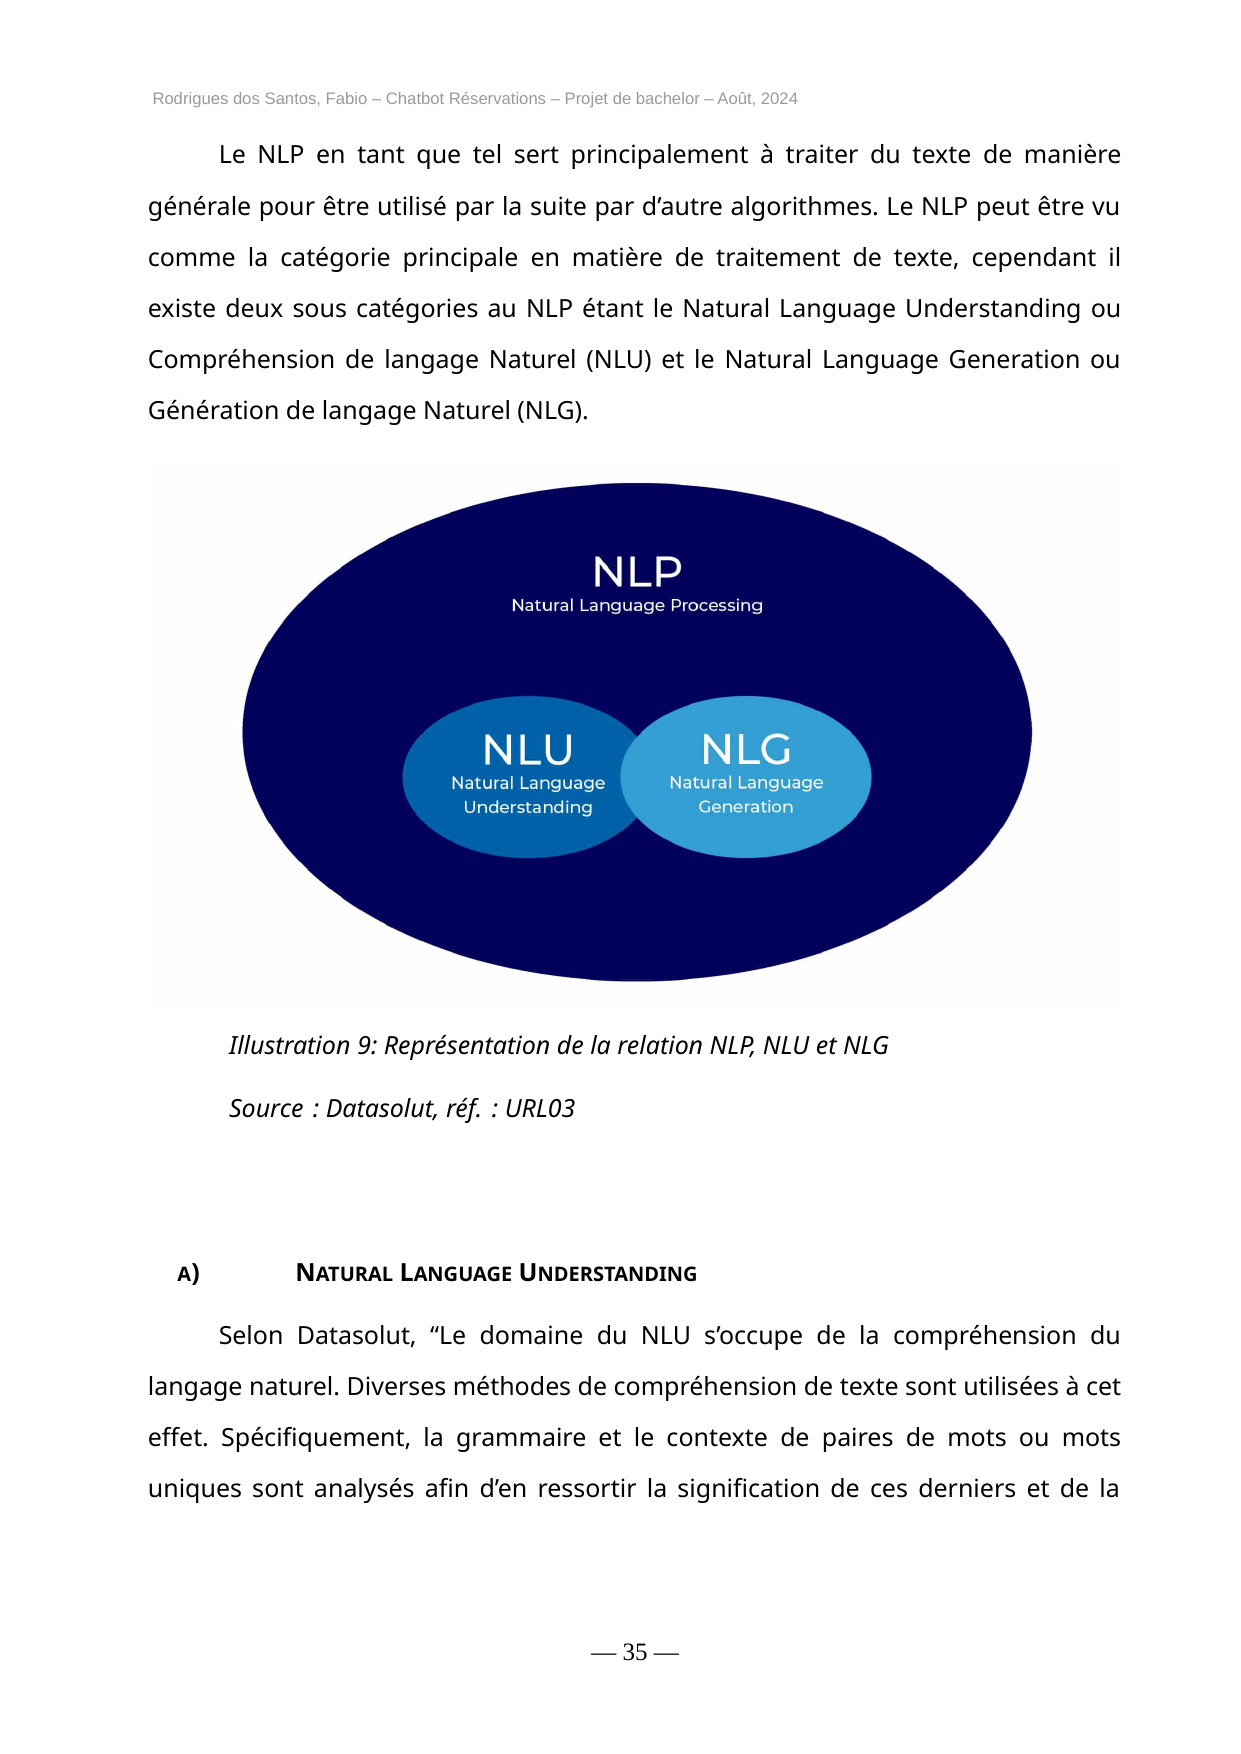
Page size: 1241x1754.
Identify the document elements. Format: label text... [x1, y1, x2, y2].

subtitle Natural Language Understanding [177, 1255, 1122, 1289]
text Le NLP en tant que tel sert principalement à traiter du texte de manière générale pour être utilisé par la suite par d’autre algorithmes. Le NLP peut être vu comme la catégorie principale en matière de traitement de texte, cependant il existe deux sous catégories au NLP étant le Natural Language Understanding ou Compréhension de langage Naturel (NLU) et le Natural Language Generation ou Génération de langage Naturel (NLG). [148, 137, 1122, 426]
picture [147, 458, 1123, 1007]
